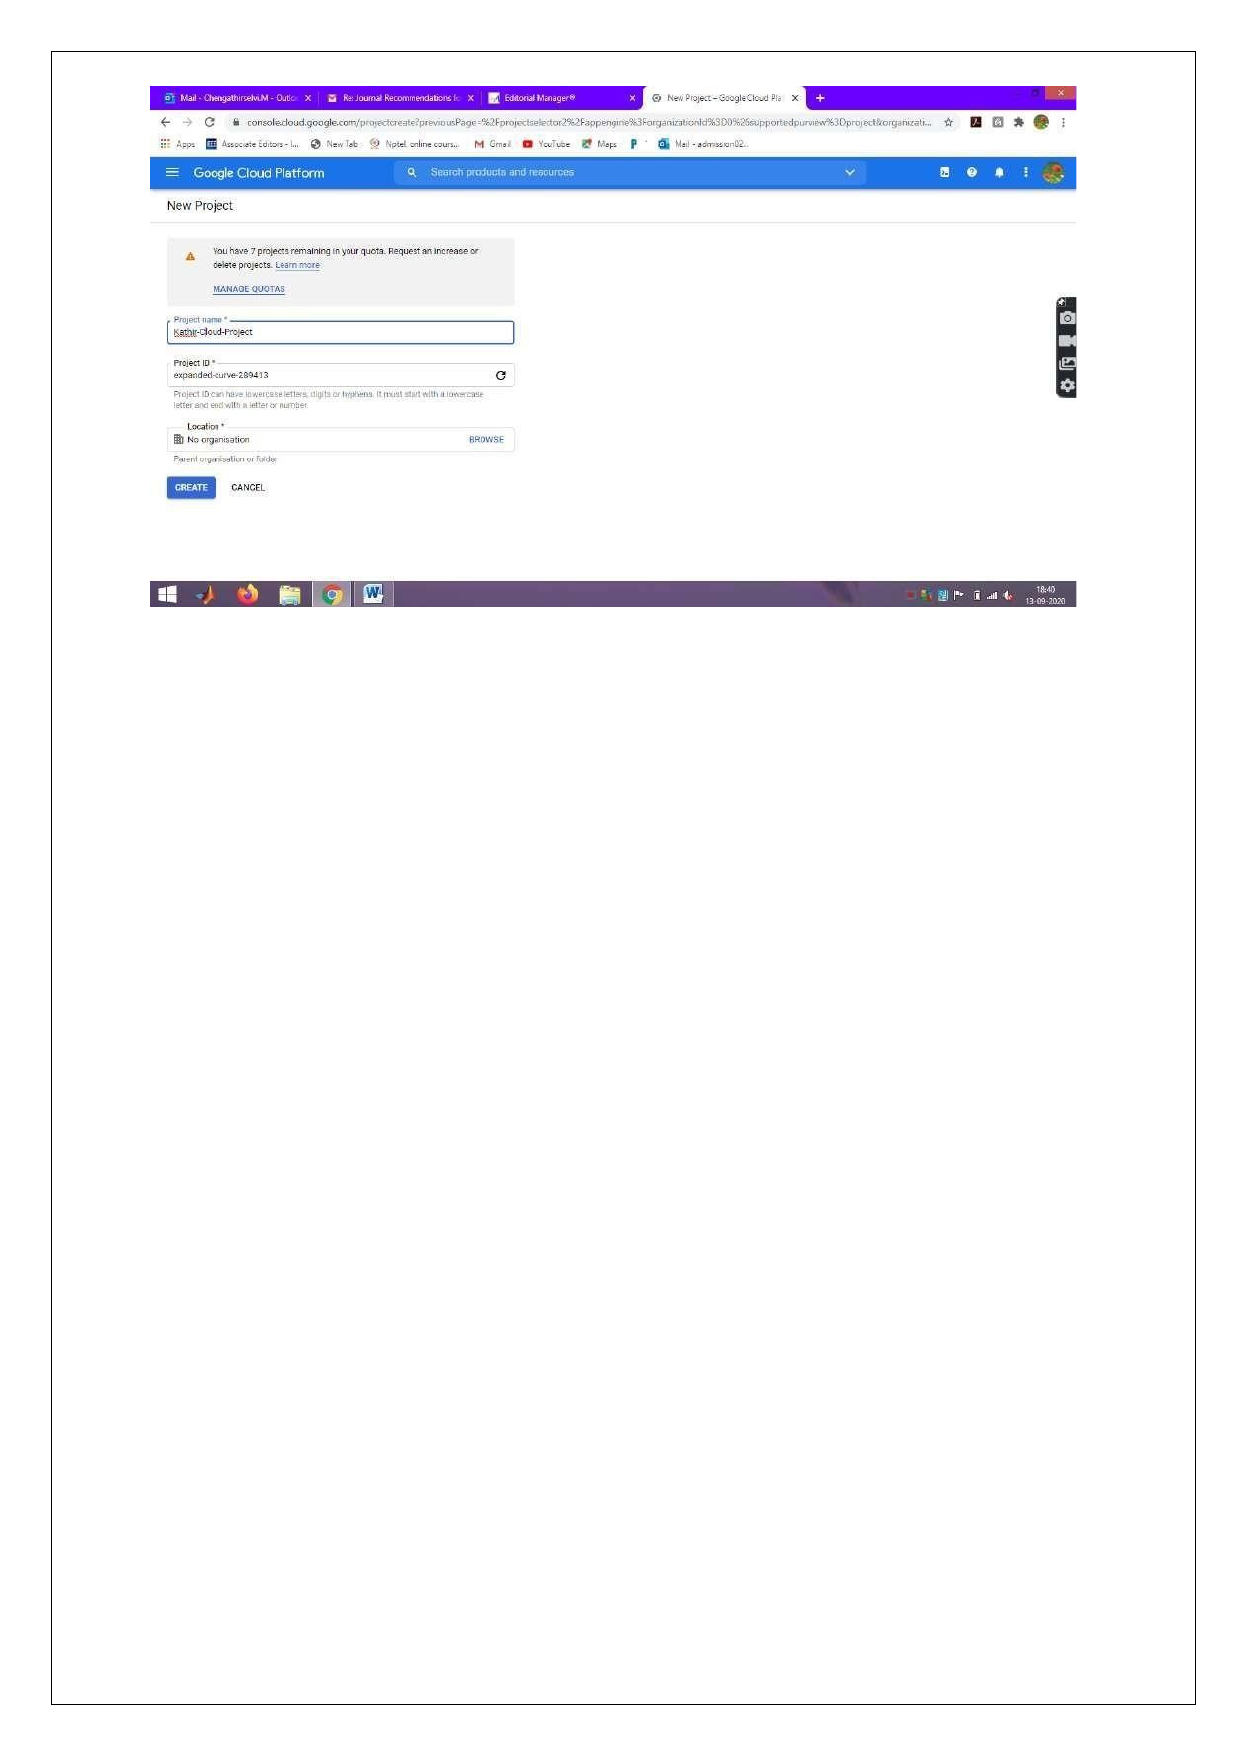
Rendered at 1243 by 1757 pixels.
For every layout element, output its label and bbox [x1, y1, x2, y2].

picture [150, 86, 1077, 607]
